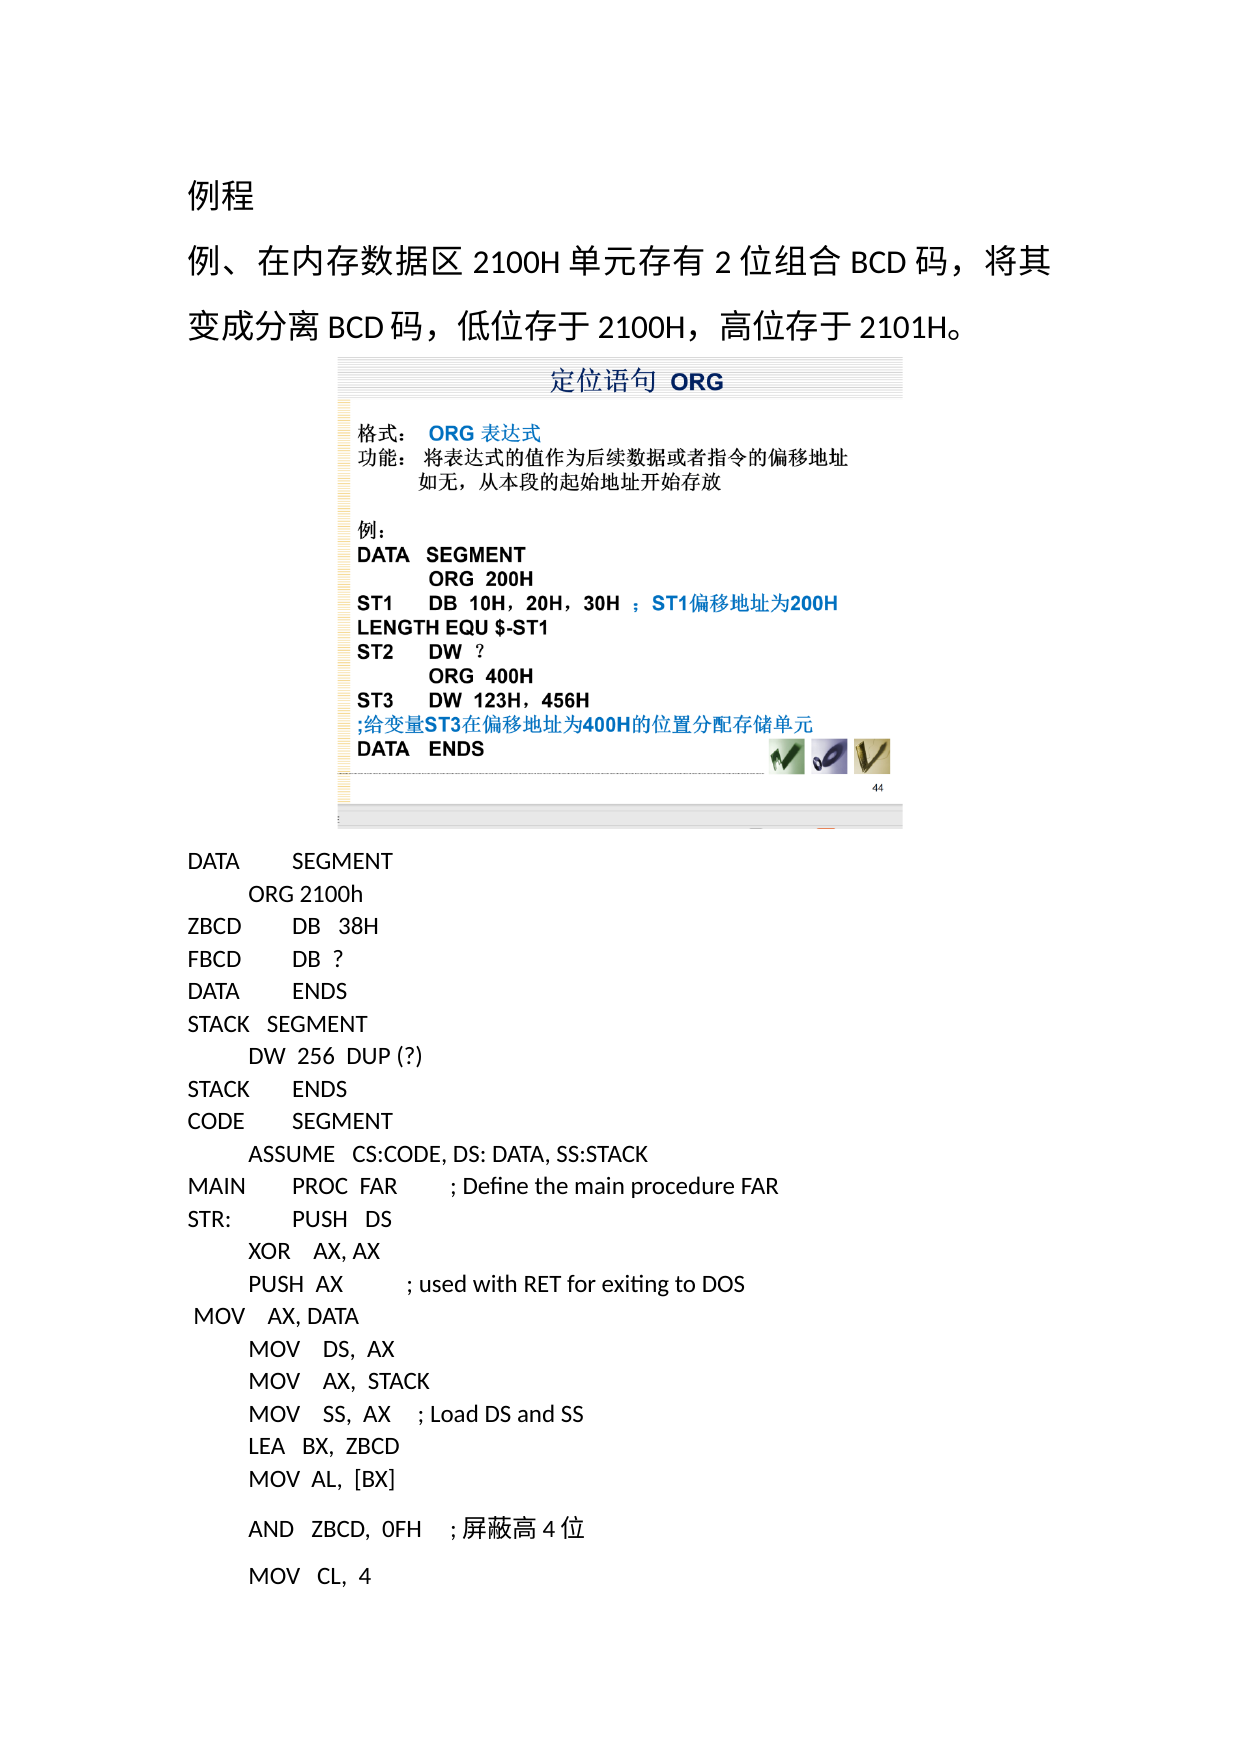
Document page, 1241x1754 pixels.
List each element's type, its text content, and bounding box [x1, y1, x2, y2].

text MAIN PROC FAR ; Define the main procedure FAR [187, 1169, 1053, 1202]
text LEA BX, ZBCD [187, 1429, 1053, 1462]
text STACK ENDS [187, 1072, 1053, 1104]
text XOR AX, AX [187, 1234, 1053, 1267]
text 例程 [187, 162, 1053, 227]
text MOV AL, [BX] [187, 1462, 1053, 1494]
text ZBCD DB 38H [187, 909, 1053, 942]
text MOV DS, AX [187, 1332, 1053, 1364]
text STR: PUSH DS [187, 1202, 1053, 1234]
text DW 256 DUP (?) [187, 1039, 1053, 1072]
text AND ZBCD, 0FH ; 屏蔽高4位 [187, 1494, 1053, 1559]
text MOV AX, STACK [187, 1364, 1053, 1397]
text DATA ENDS [187, 974, 1053, 1007]
text STACK SEGMENT [187, 1007, 1053, 1039]
text MOV AX, DATA [187, 1299, 1053, 1332]
text PUSH AX ; used with RET for exiting to DOS [187, 1267, 1053, 1299]
text MOV CL, 4 [187, 1559, 1053, 1592]
text 例、在内存数据区2100H单元存有2位组合BCD码，将其变成分离BCD码，低位存于2100H，高位存于2101H。 [187, 227, 1053, 357]
text FBCD DB ? [187, 942, 1053, 974]
text MOV SS, AX ; Load DS and SS [187, 1397, 1053, 1429]
picture [337, 357, 903, 829]
text CODE SEGMENT [187, 1104, 1053, 1137]
text ASSUME CS:CODE, DS: DATA, SS:STACK [187, 1137, 1053, 1169]
text DATA SEGMENT [187, 844, 1053, 877]
text ORG 2100h [187, 877, 1053, 909]
